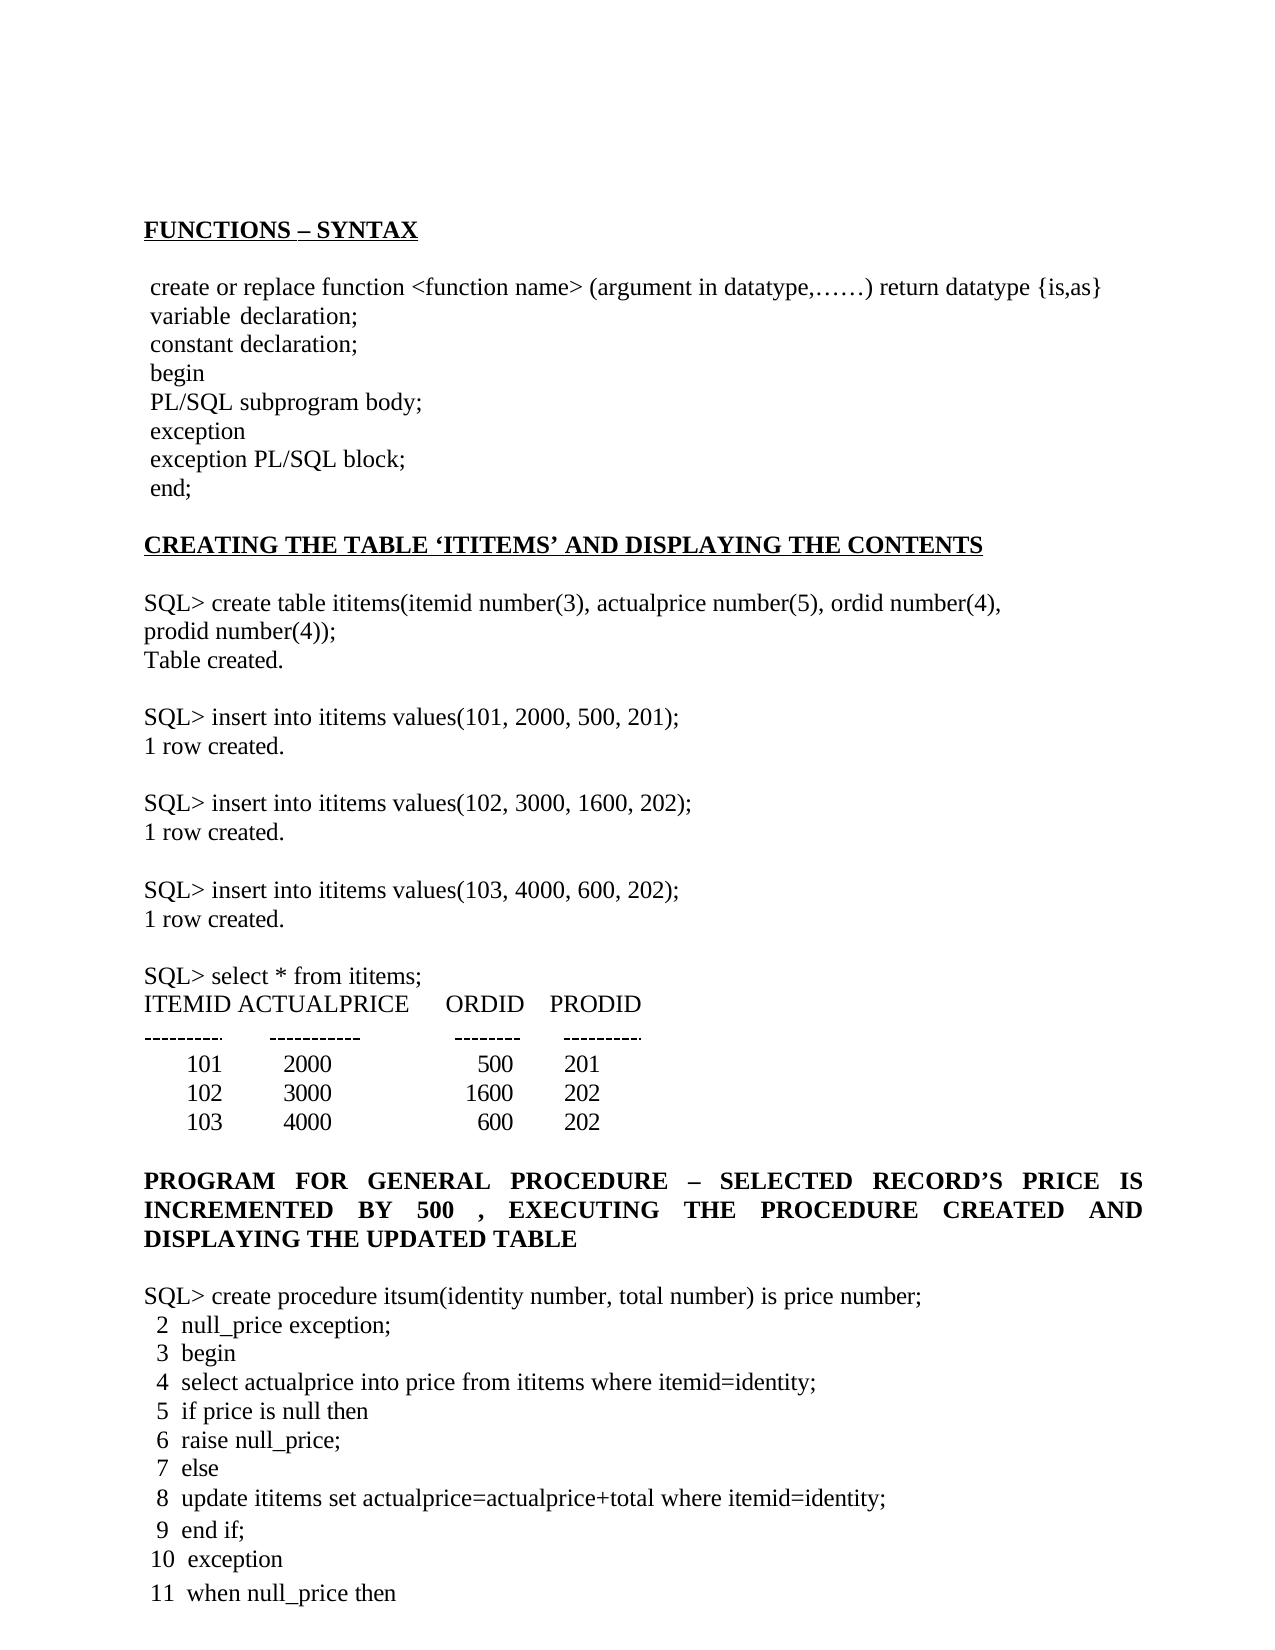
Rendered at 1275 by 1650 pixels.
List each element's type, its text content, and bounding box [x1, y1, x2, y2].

subtitle FUNCTIONS – SYNTAX [144, 215, 1275, 243]
list exception [150, 1544, 1275, 1573]
text SQL> insert into ititems values(102, 3000, 1600, 202); [144, 789, 1275, 817]
subtitle CREATING THE TABLE ‘ITITEMS’ AND DISPLAYING THE CONTENTS [144, 530, 1275, 558]
text variable declaration; constant declaration; begin [150, 301, 358, 387]
text SQL> insert into ititems values(103, 4000, 600, 202); [144, 875, 1275, 904]
text exception PL/SQL block; end; [150, 444, 426, 502]
text SQL> insert into ititems values(101, 2000, 500, 201); [144, 703, 1275, 732]
list update ititems set actualprice=actualprice+total where itemid=identity; [156, 1483, 1275, 1512]
list if price is null then [156, 1396, 1275, 1425]
list when null_price then [150, 1578, 1275, 1607]
text SQL> create procedure itsum(identity number, total number) is price number; [144, 1281, 1275, 1310]
text Table created. [144, 645, 1275, 674]
text ITEMID ACTUALPRICE ORDID PRODID [144, 990, 1275, 1018]
list raise null_price; [156, 1425, 1275, 1454]
list null_price exception; [156, 1310, 1275, 1339]
text SQL> create table ititems(itemid number(3), actualprice number(5), ordid number(4), prodid number(4)); [144, 588, 1045, 645]
text SQL> select * from ititems; [144, 961, 1275, 990]
list row created. [144, 817, 1275, 846]
list end if; [156, 1516, 1275, 1544]
list begin [156, 1339, 1275, 1367]
list select actualprice into price from ititems where itemid=identity; [156, 1367, 1275, 1396]
list row created. [144, 904, 1275, 933]
list else [156, 1454, 1275, 1482]
list row created. [144, 732, 1275, 760]
subtitle PROGRAM FOR GENERAL PROCEDURE – SELECTED RECORD’S PRICE IS INCREMENTED BY 500 , EXECUTING THE PROCEDURE CREATED AND DISPLAYING THE UPDATED TABLE [144, 1166, 1144, 1252]
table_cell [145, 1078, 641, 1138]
text create or replace function <function name> (argument in datatype,……) return datatype {is,as} [150, 272, 1275, 301]
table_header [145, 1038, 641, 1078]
text PL/SQL subprogram body; exception [150, 387, 510, 444]
